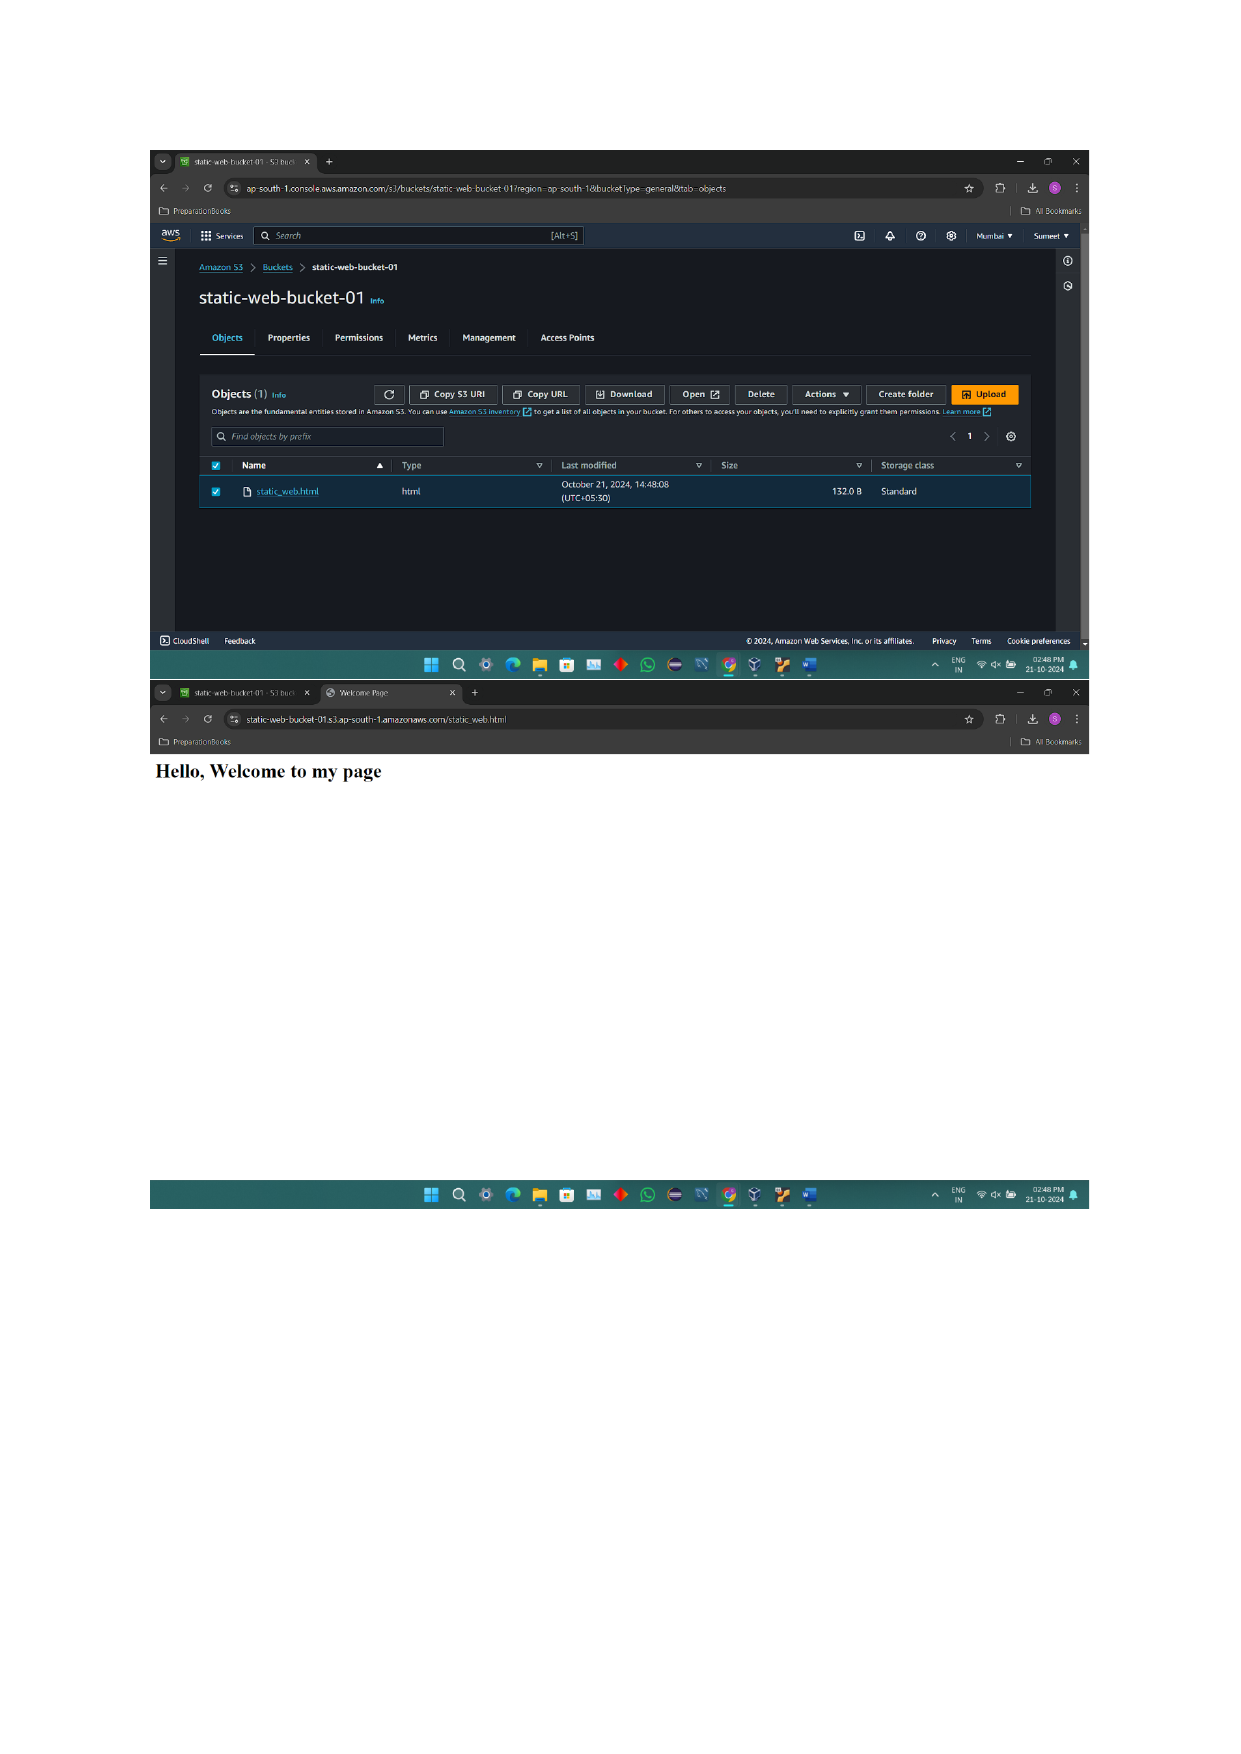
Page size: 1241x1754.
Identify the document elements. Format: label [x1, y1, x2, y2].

picture [150, 680, 1090, 1209]
picture [150, 150, 1090, 679]
